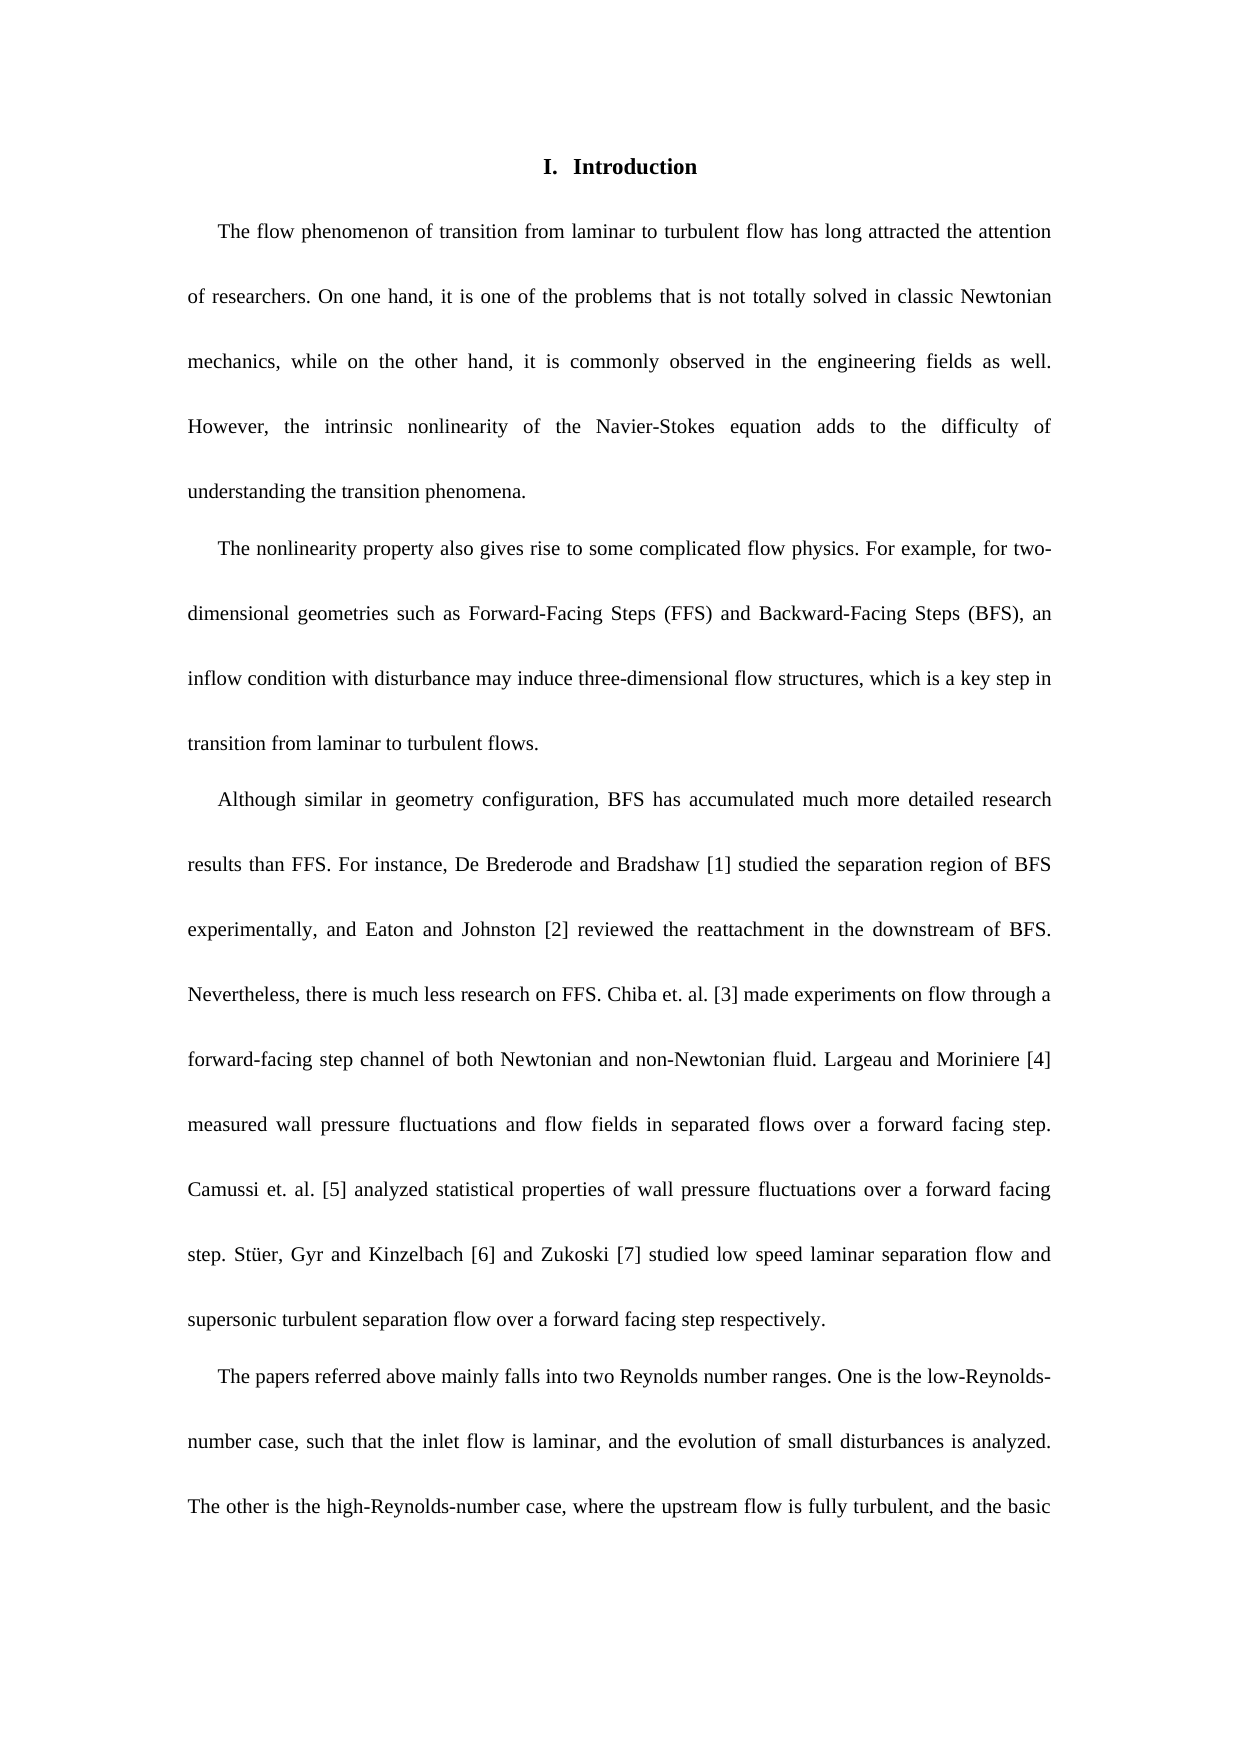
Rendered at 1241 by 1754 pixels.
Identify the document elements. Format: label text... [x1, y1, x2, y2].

text The nonlinearity property also gives rise to some complicated flow physics. For example, for two-dimensional geometries such as Forward-Facing Steps (FFS) and Backward-Facing Steps (BFS), an inflow condition with disturbance may induce three-dimensional flow structures, which is a key step in transition from laminar to turbulent flows. [187, 532, 1053, 759]
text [187, 1360, 1053, 1522]
subtitle Introduction [187, 150, 1053, 182]
text The flow phenomenon of transition from laminar to turbulent flow has long attracted the attention of researchers. On one hand, it is one of the problems that is not totally solved in classic Newtonian mechanics, while on the other hand, it is commonly observed in the engineering fields as well. However, the intrinsic nonlinearity of the Navier-Stokes equation adds to the difficulty of understanding the transition phenomena. [187, 215, 1053, 508]
text Although similar in geometry configuration, BFS has accumulated much more detailed research results than FFS. For instance, De Brederode and Bradshaw [1] studied the separation region of BFS experimentally, and Eaton and Johnston [2] reviewed the reattachment in the downstream of BFS. Nevertheless, there is much less research on FFS. Chiba et. al. [3] made experiments on flow through a forward-facing step channel of both Newtonian and non-Newtonian fluid. Largeau and Moriniere [4] measured wall pressure fluctuations and flow fields in separated flows over a forward facing step. Camussi et. al. [5] analyzed statistical properties of wall pressure fluctuations over a forward facing step. Stüer, Gyr and Kinzelbach [6] and Zukoski [7] studied low speed laminar separation flow and supersonic turbulent separation flow over a forward facing step respectively. [187, 783, 1053, 1336]
